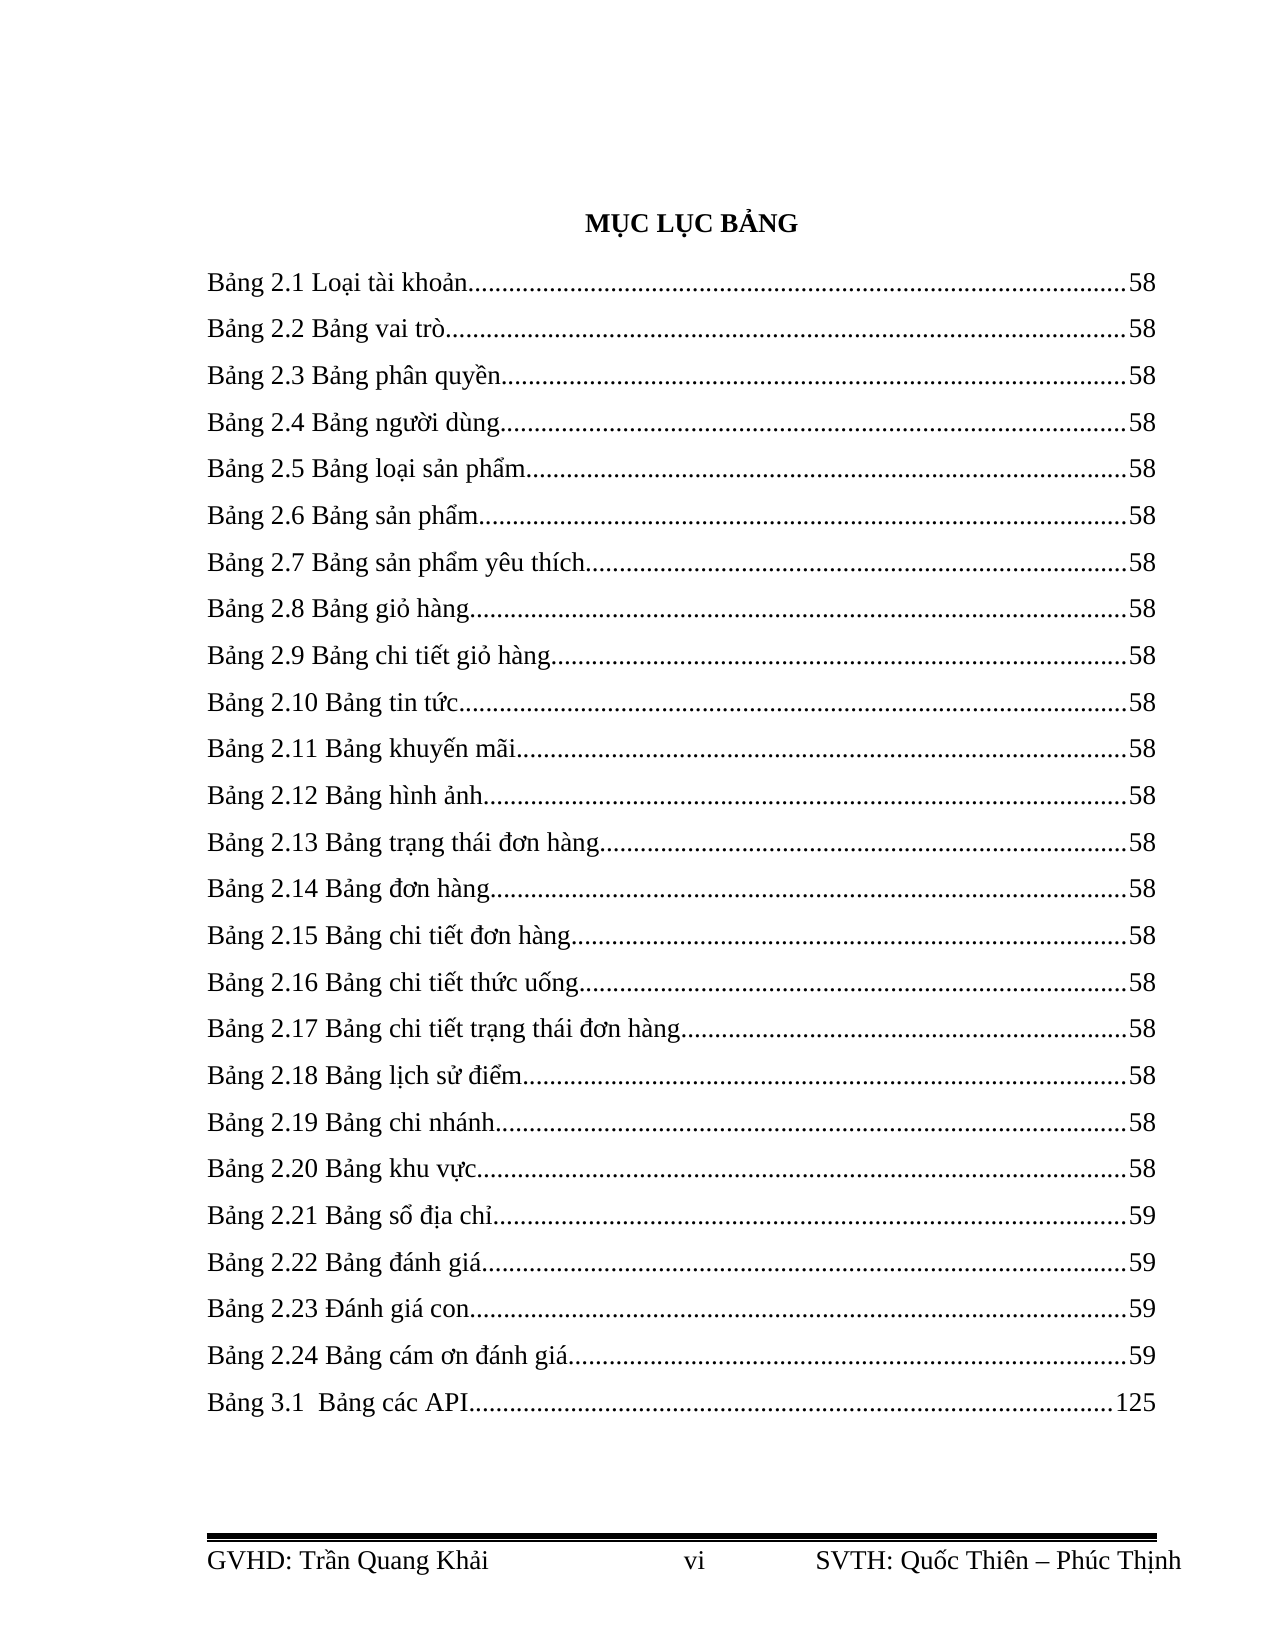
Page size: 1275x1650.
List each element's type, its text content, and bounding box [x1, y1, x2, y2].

text Bảng 2.9 Bảng chi tiết giỏ hàng 58 [207, 639, 1157, 670]
text Bảng 2.8 Bảng giỏ hàng 58 [207, 593, 1157, 624]
text Bảng 2.7 Bảng sản phẩm yêu thích 58 [207, 546, 1157, 577]
text Bảng 2.18 Bảng lịch sử điểm 58 [207, 1059, 1157, 1090]
text Bảng 2.17 Bảng chi tiết trạng thái đơn hàng 58 [207, 1013, 1157, 1044]
text Bảng 2.1 Loại tài khoản 58 [207, 266, 1157, 297]
text Bảng 2.19 Bảng chi nhánh 58 [207, 1106, 1157, 1137]
text Bảng 2.5 Bảng loại sản phẩm 58 [207, 453, 1157, 484]
text Bảng 2.15 Bảng chi tiết đơn hàng 58 [207, 919, 1157, 950]
text Bảng 2.21 Bảng sổ địa chỉ 59 [207, 1199, 1157, 1230]
text Bảng 2.22 Bảng đánh giá 59 [207, 1246, 1157, 1277]
text Bảng 2.12 Bảng hình ảnh 58 [207, 779, 1157, 810]
text Bảng 2.6 Bảng sản phẩm 58 [207, 499, 1157, 530]
text Bảng 2.2 Bảng vai trò 58 [207, 313, 1157, 344]
text Bảng 2.13 Bảng trạng thái đơn hàng 58 [207, 826, 1157, 857]
text Bảng 2.4 Bảng người dùng 58 [207, 406, 1157, 437]
text Bảng 2.10 Bảng tin tức 58 [207, 686, 1157, 717]
text Bảng 2.23 Đánh giá con 59 [207, 1293, 1157, 1324]
text MỤC LỤC BẢNG [207, 207, 1177, 238]
text Bảng 2.14 Bảng đơn hàng 58 [207, 873, 1157, 904]
text Bảng 3.1 Bảng các API 125 [207, 1386, 1157, 1417]
text Bảng 2.3 Bảng phân quyền 58 [207, 359, 1157, 390]
text Bảng 2.16 Bảng chi tiết thức uống 58 [207, 966, 1157, 997]
text Bảng 2.24 Bảng cám ơn đánh giá 59 [207, 1339, 1157, 1370]
text Bảng 2.20 Bảng khu vực 58 [207, 1153, 1157, 1184]
text Bảng 2.11 Bảng khuyến mãi 58 [207, 733, 1157, 764]
